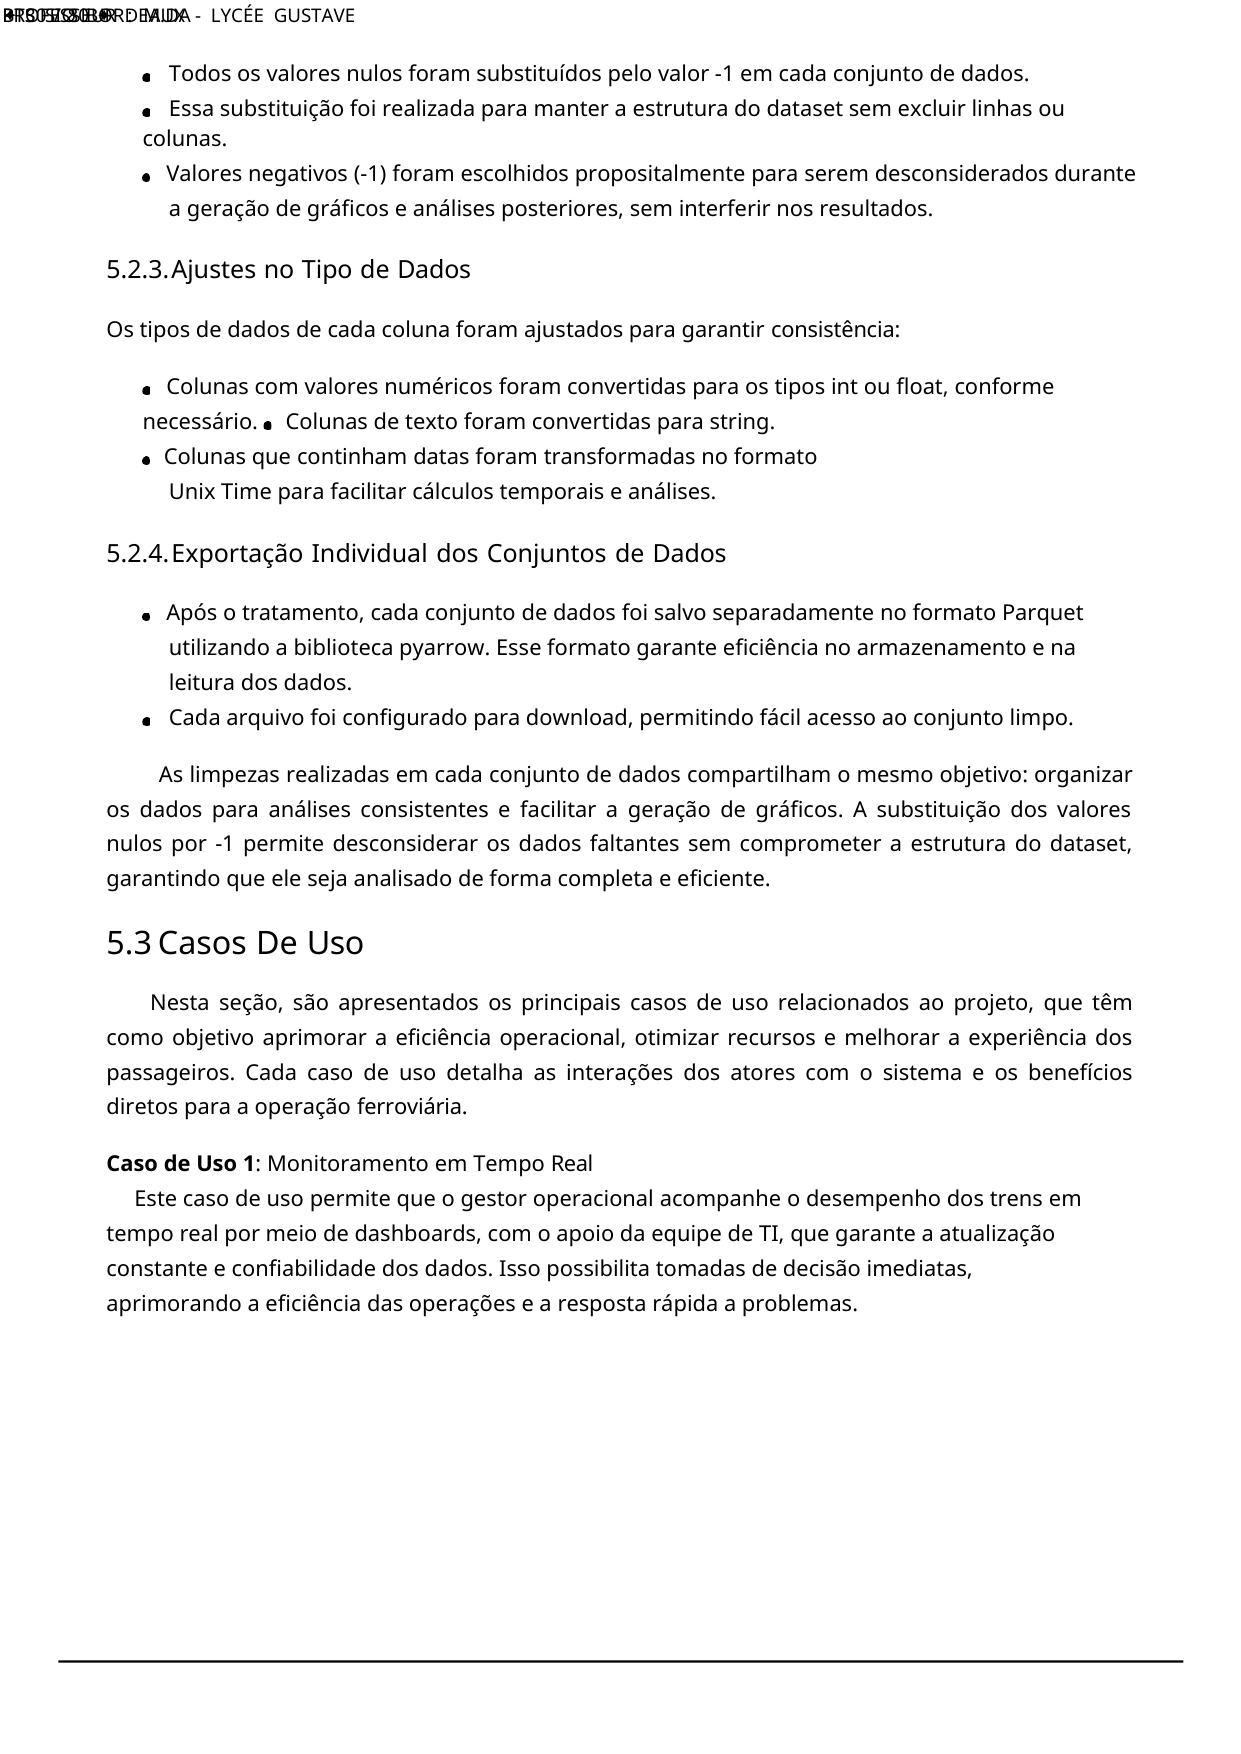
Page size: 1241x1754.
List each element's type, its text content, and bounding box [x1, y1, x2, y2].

picture [142, 717, 150, 726]
picture [263, 421, 272, 430]
subtitle Exportação Individual dos Conjuntos de Dados [106, 535, 1137, 569]
text As limpezas realizadas em cada conjunto de dados compartilham o mesmo objetivo: organizar os dados para análises consistentes e facilitar a geração de gráficos. A substituição dos valores nulos por -1 permite desconsiderar os dados faltantes sem comprometer a estrutura do dataset, garantindo que ele seja analisado de forma completa e eficiente. [106, 759, 1133, 893]
text Nesta seção, são apresentados os principais casos de uso relacionados ao projeto, que têm como objetivo aprimorar a eficiência operacional, otimizar recursos e melhorar a experiência dos passageiros. Cada caso de uso detalha as interações dos atores com o sistema e os benefícios diretos para a operação ferroviária. [106, 987, 1134, 1121]
text Todos os valores nulos foram substituídos pelo valor -1 em cada conjunto de dados. [142, 58, 1137, 88]
picture [142, 173, 150, 182]
text Este caso de uso permite que o gestor operacional acompanhe o desempenho dos trens em tempo real por meio de dashboards, com o apoio da equipe de TI, que garante a atualização constante e confiabilidade dos dados. Isso possibilita tomadas de decisão imediatas, aprimorando a eficiência das operações e a resposta rápida a problemas. [106, 1183, 1103, 1317]
text Após o tratamento, cada conjunto de dados foi salvo separadamente no formato Parquet utilizando a biblioteca pyarrow. Esse formato garante eficiência no armazenamento e na leitura dos dados. [142, 597, 1133, 697]
text Cada arquivo foi configurado para download, permitindo fácil acesso ao conjunto limpo. [142, 702, 1137, 732]
text Colunas que continham datas foram transformadas no formato Unix Time para facilitar cálculos temporais e análises. [142, 441, 864, 506]
subtitle Ajustes no Tipo de Dados [106, 252, 1137, 286]
picture [142, 456, 150, 465]
text Colunas com valores numéricos foram convertidas para os tipos int ou float, conforme necessário. Colunas de texto foram convertidas para string. [142, 371, 1112, 436]
text Essa substituição foi realizada para manter a estrutura do dataset sem excluir linhas ou colunas. [142, 93, 1137, 152]
picture [142, 386, 150, 395]
picture [142, 108, 150, 117]
picture [142, 613, 150, 621]
subtitle Casos De Uso [106, 920, 1137, 964]
text Os tipos de dados de cada coluna foram ajustados para garantir consistência: [106, 314, 1137, 344]
picture [142, 73, 150, 82]
text Valores negativos (-1) foram escolhidos propositalmente para serem desconsiderados durante a geração de gráficos e análises posteriores, sem interferir nos resultados. [142, 158, 1137, 222]
text Caso de Uso 1: Monitoramento em Tempo Real [106, 1148, 1137, 1178]
